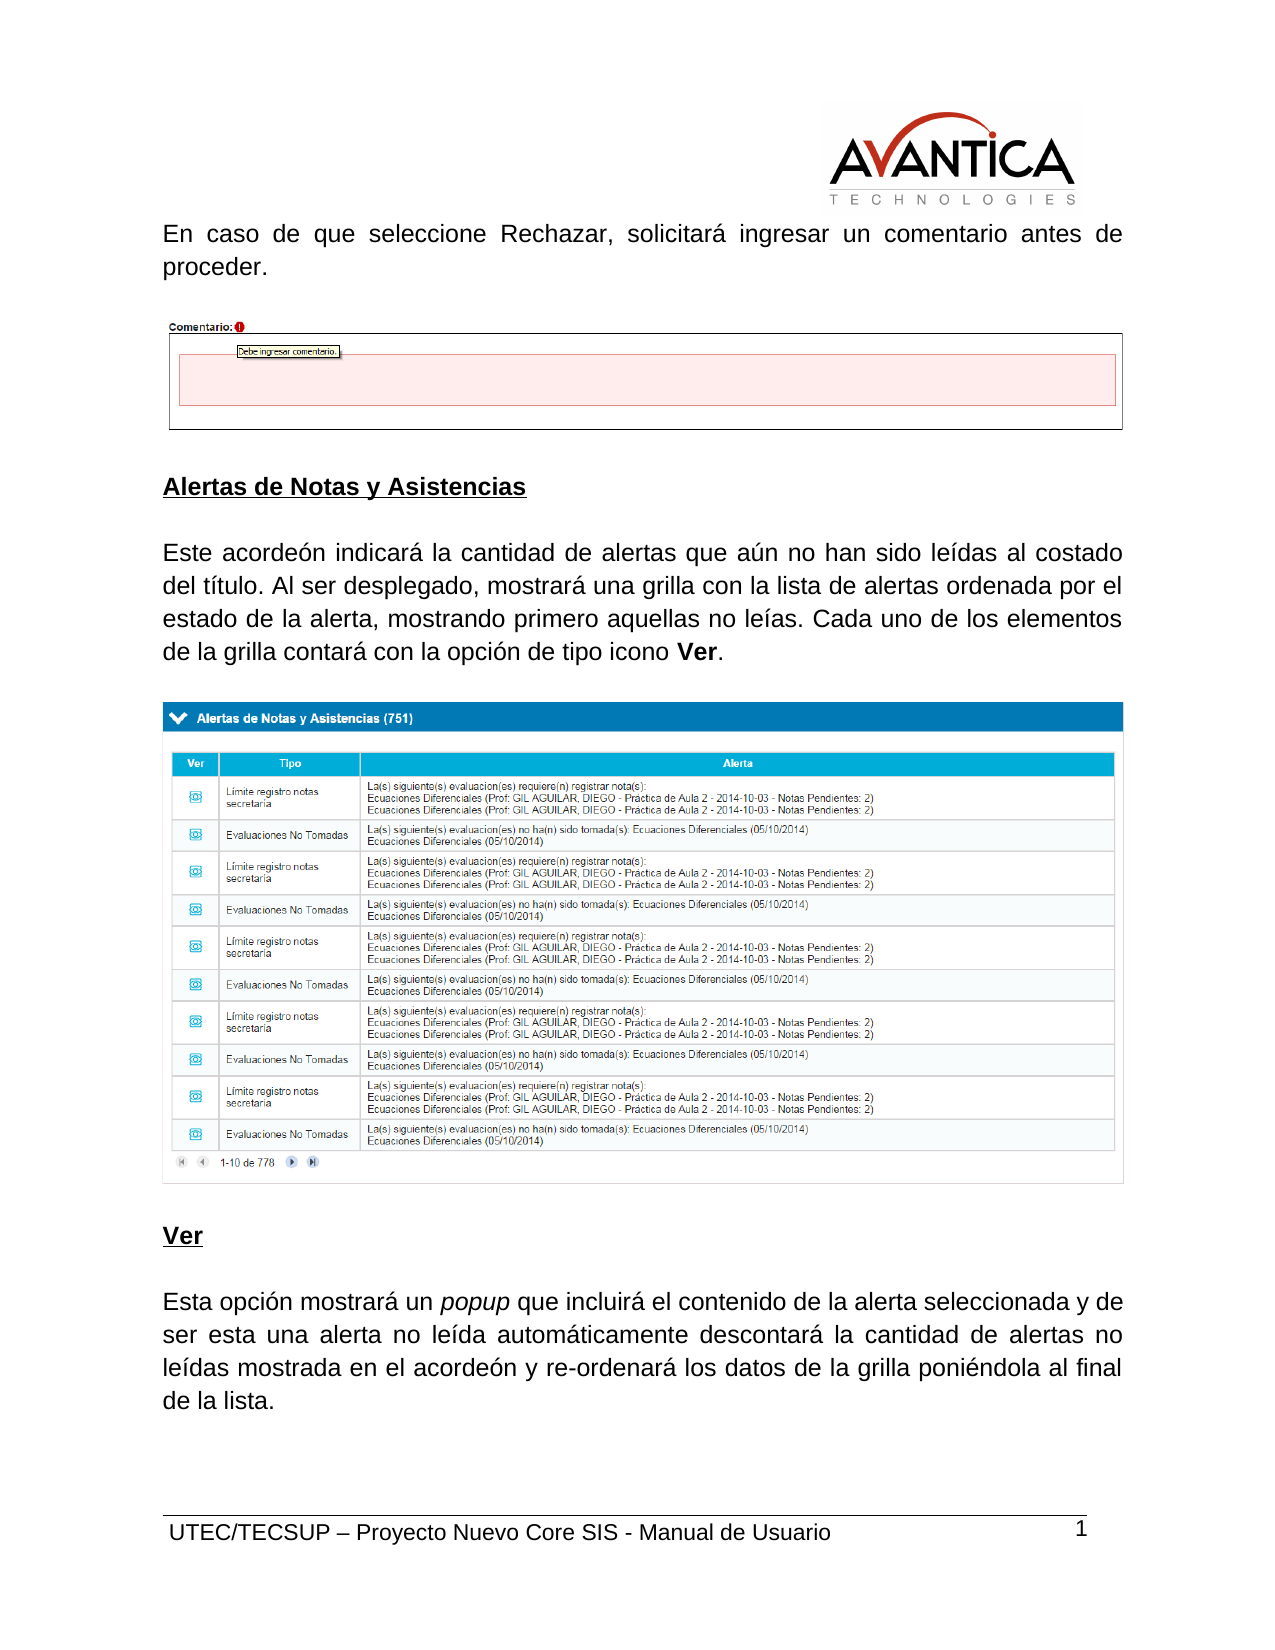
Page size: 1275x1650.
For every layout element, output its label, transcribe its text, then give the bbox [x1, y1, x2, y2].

picture [162, 318, 1125, 435]
text En caso de que seleccione Rechazar, solicitará ingresar un comentario antes de proceder. [162, 219, 1125, 281]
picture [263, 714, 272, 722]
picture [316, 715, 339, 722]
text Ver [162, 1221, 1125, 1250]
picture [353, 717, 361, 722]
picture [342, 717, 350, 722]
text Alertas de Notas y Asistencias [162, 472, 1125, 501]
text Esta opción mostrará un popup que incluirá el contenido de la alerta seleccionada y de ser esta una alerta no leída automáticamente descontará la cantidad de alertas no leídas mostrada en el acordeón y re-ordenará los datos de la grilla poniéndola al final de la lista. [162, 1287, 1125, 1415]
picture [244, 717, 253, 722]
picture [280, 714, 288, 722]
picture [170, 714, 186, 723]
picture [203, 714, 219, 722]
text Este acordeón indicará la cantidad de alertas que aún no han sido leídas al costado del título. Al ser desplegado, mostrará una grilla con la lista de alertas ordenada por el estado de la alerta, mostrando primero aquellas no leías. Cada uno de los elementos de la grilla contará con la opción de tipo icono Ver. [162, 538, 1125, 666]
picture [162, 702, 1125, 1185]
picture [820, 101, 1084, 215]
